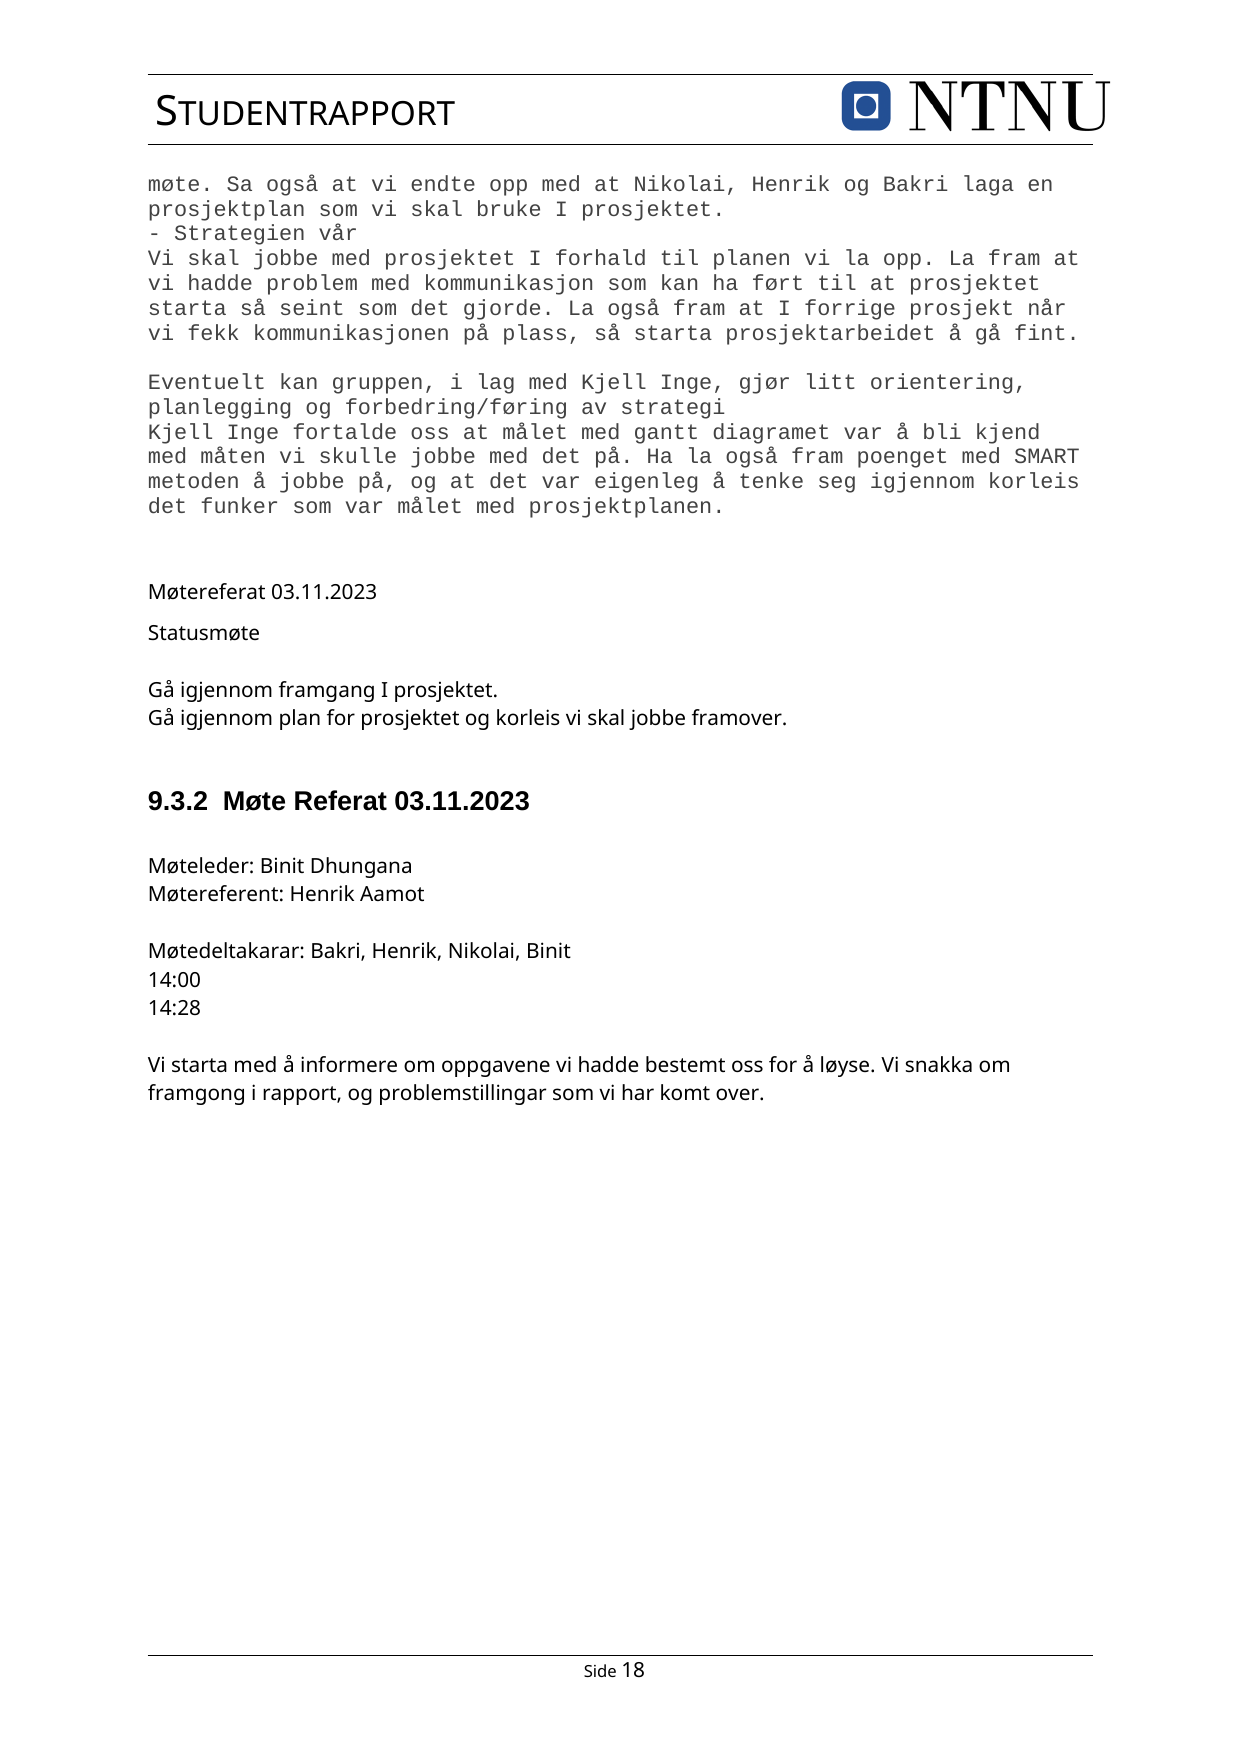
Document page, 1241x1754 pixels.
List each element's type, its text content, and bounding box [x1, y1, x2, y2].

text Vi skal jobbe med prosjektet I forhald til planen vi la opp. La fram at vi hadde problem med kommunikasjon som kan ha ført til at prosjektet starta så seint som det gjorde. La også fram at I forrige prosjekt når vi fekk kommunikasjonen på plass, så starta prosjektarbeidet å gå fint. [148, 247, 1092, 347]
text Gå igjennom framgang I prosjektet. [148, 675, 1092, 703]
text Møtedeltakarar: Bakri, Henrik, Nikolai, Binit [148, 936, 1092, 965]
text Gå igjennom plan for prosjektet og korleis vi skal jobbe framover. [148, 703, 1092, 732]
text Vi starta med å informere om oppgavene vi hadde bestemt oss for å løyse. Vi snakka om framgong i rapport, og problemstillingar som vi har komt over. [148, 1050, 1092, 1107]
picture [841, 81, 1111, 132]
subtitle Møte Referat 03.11.2023 [148, 785, 1092, 816]
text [148, 173, 1092, 223]
text Møtereferent: Henrik Aamot [148, 879, 1092, 908]
text Eventuelt kan gruppen, i lag med Kjell Inge, gjør litt orientering, planlegging og forbedring/føring av strategi [148, 371, 1092, 421]
text - Strategien vår [148, 223, 1092, 247]
text 14:28 [148, 993, 1092, 1022]
text 14:00 [148, 965, 1092, 993]
text Statusmøte [148, 618, 1092, 646]
text Møteleder: Binit Dhungana [148, 851, 1092, 879]
text Møtereferat 03.11.2023 [148, 577, 1092, 605]
text Kjell Inge fortalde oss at målet med gantt diagramet var å bli kjend med måten vi skulle jobbe med det på. Ha la også fram poenget med SMART metoden å jobbe på, og at det var eigenleg å tenke seg igjennom korleis det funker som var målet med prosjektplanen. [148, 421, 1092, 520]
